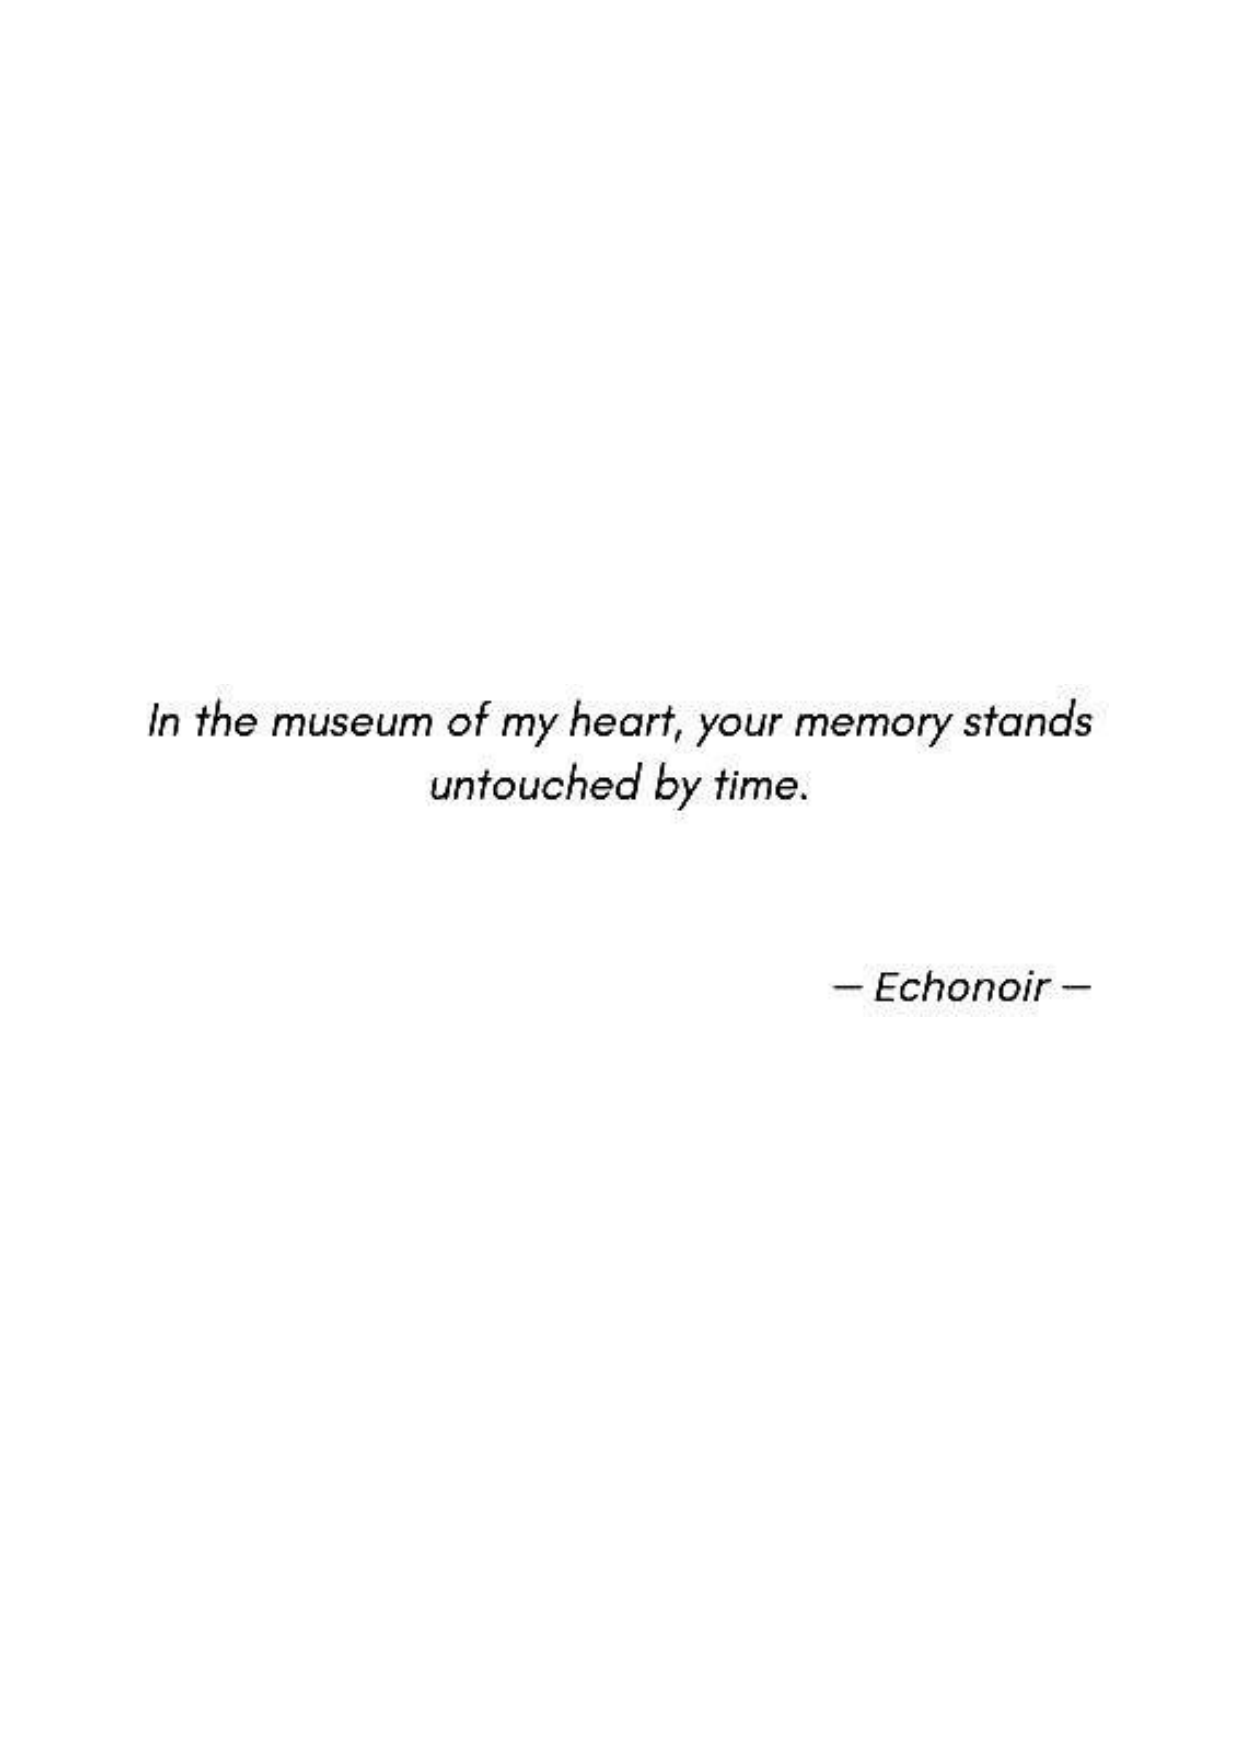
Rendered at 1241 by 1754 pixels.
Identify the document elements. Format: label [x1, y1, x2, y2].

picture [146, 684, 1109, 1017]
